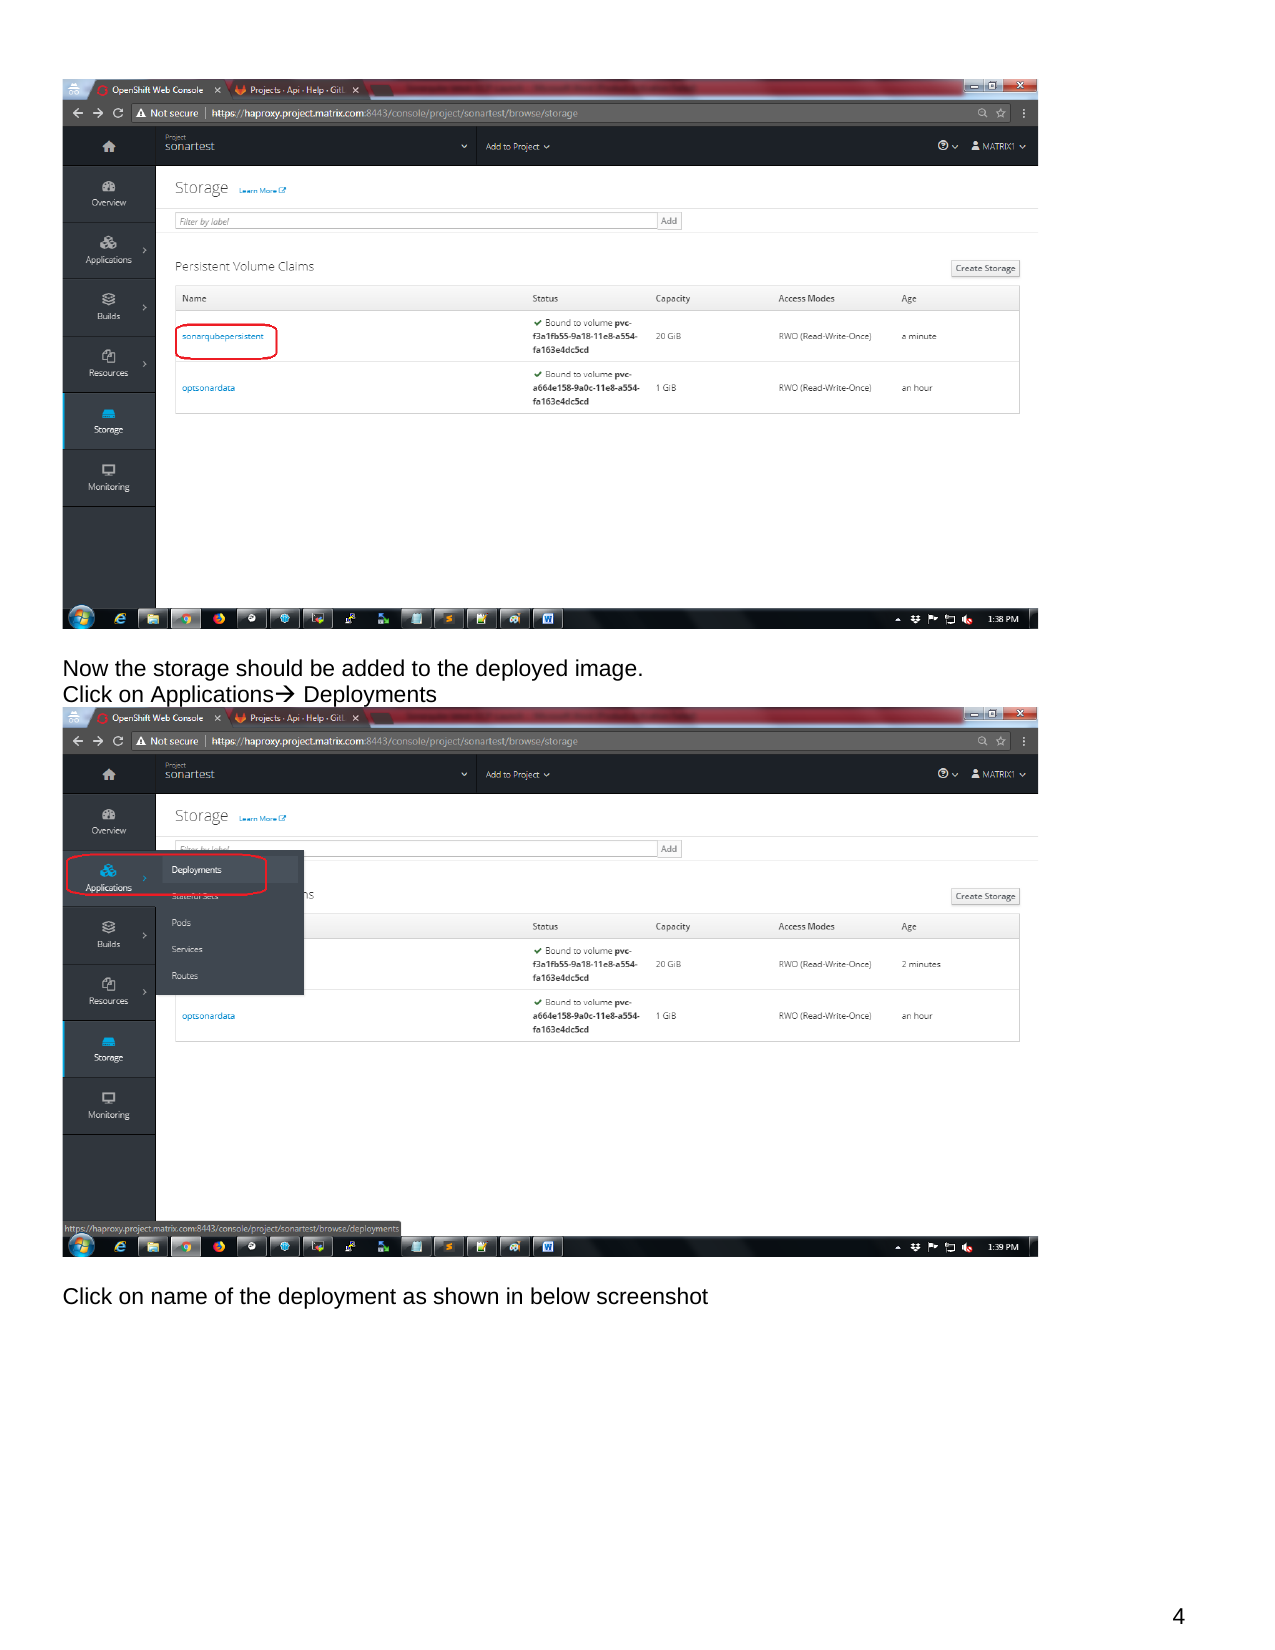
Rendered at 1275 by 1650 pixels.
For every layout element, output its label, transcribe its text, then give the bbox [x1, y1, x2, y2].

text Click on Applications Deployments [62, 681, 1275, 707]
text Now the storage should be added to the deployed image. [62, 655, 1275, 681]
picture [62, 707, 1039, 1257]
picture [62, 79, 1039, 629]
text Click on name of the deployment as shown in below screenshot [62, 1283, 1275, 1309]
